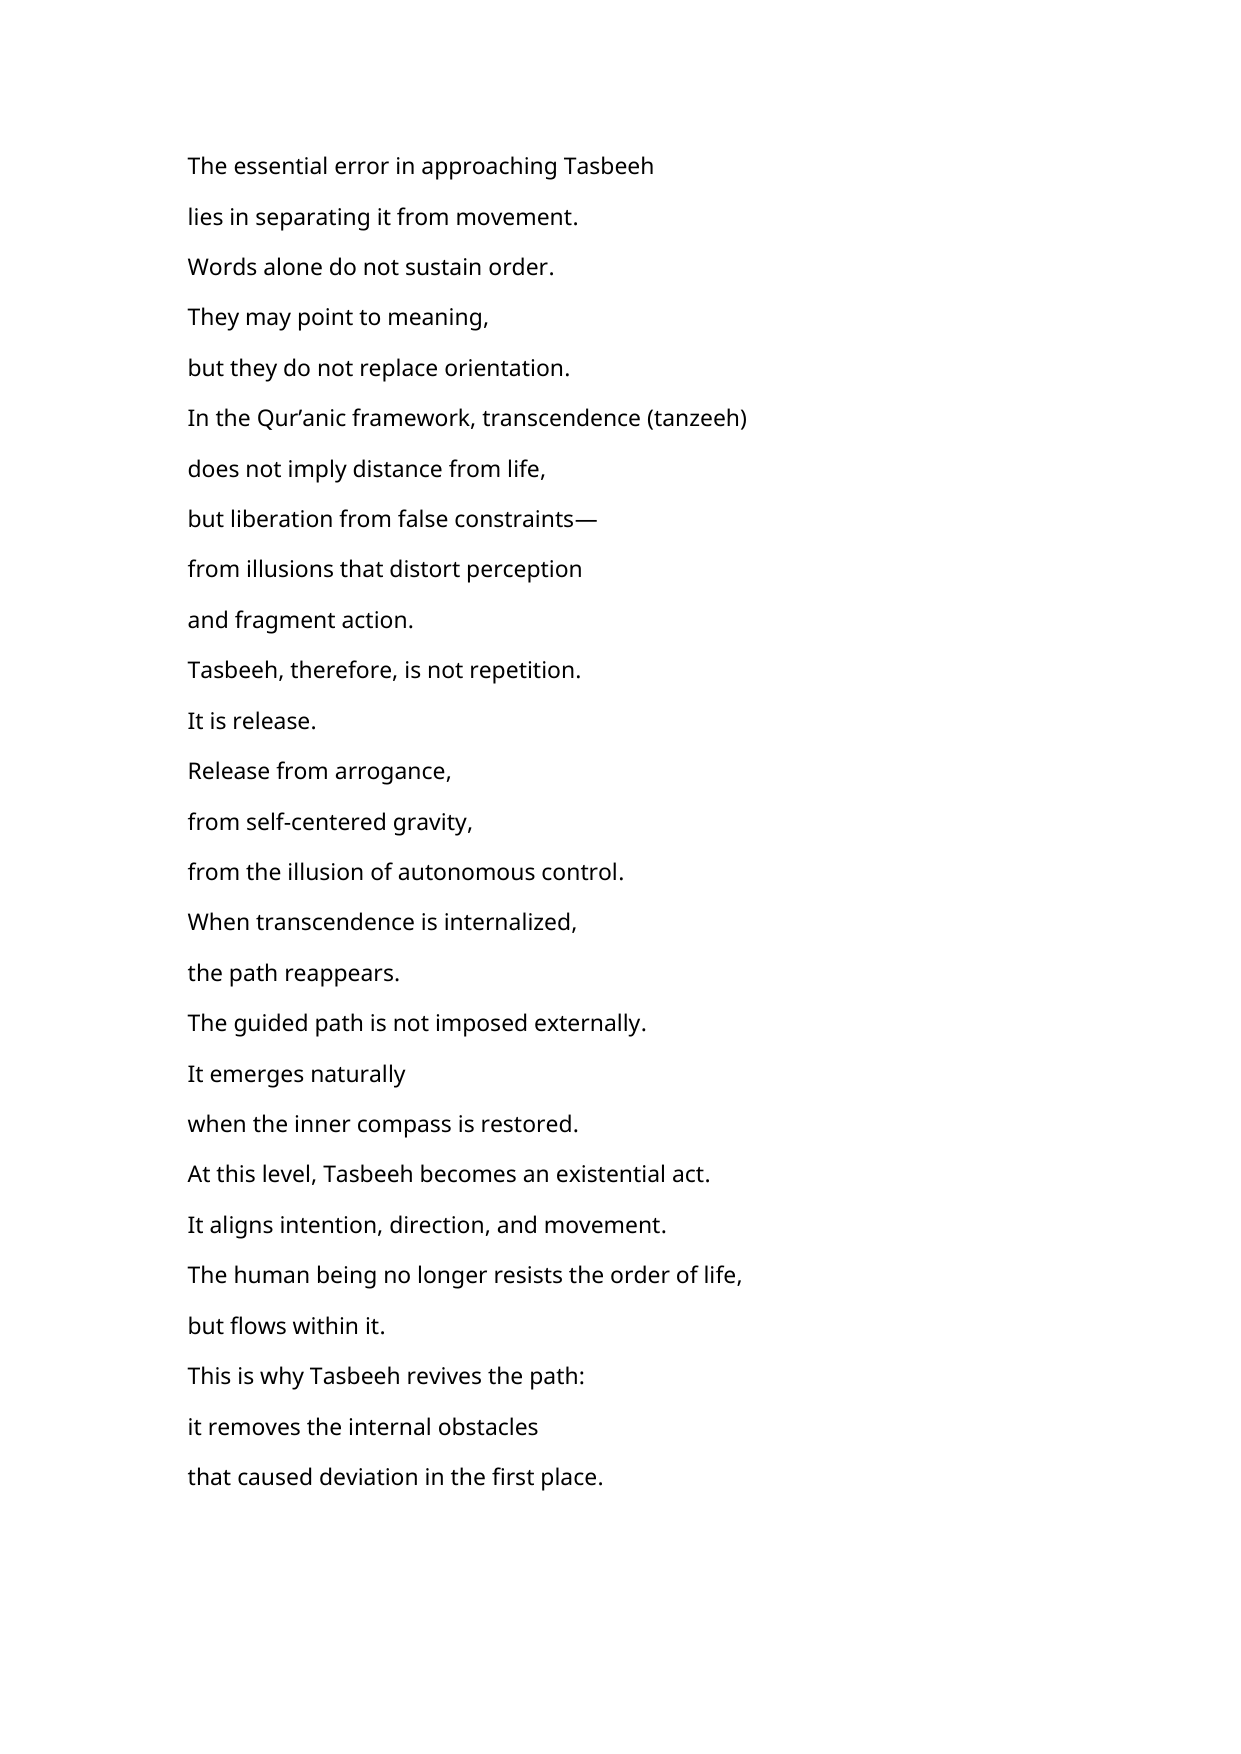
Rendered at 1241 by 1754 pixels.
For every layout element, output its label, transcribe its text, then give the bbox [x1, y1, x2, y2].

text They may point to meaning, [187, 301, 1053, 332]
text Tasbeeh, therefore, is not repetition. [187, 654, 1053, 685]
text from self-centered gravity, [187, 805, 1053, 837]
text but they do not replace orientation. [187, 352, 1053, 383]
text The human being no longer resists the order of life, [187, 1259, 1053, 1290]
text the path reappears. [187, 957, 1053, 988]
text that caused deviation in the first place. [187, 1461, 1053, 1492]
text It is release. [187, 704, 1053, 736]
text When transcendence is internalized, [187, 906, 1053, 937]
text The guided path is not imposed externally. [187, 1007, 1053, 1038]
text At this level, Tasbeeh becomes an existential act. [187, 1158, 1053, 1189]
text Words alone do not sustain order. [187, 251, 1053, 282]
text when the inner compass is restored. [187, 1108, 1053, 1139]
text It aligns intention, direction, and movement. [187, 1209, 1053, 1240]
text it removes the internal obstacles [187, 1410, 1053, 1442]
text It emerges naturally [187, 1057, 1053, 1089]
text but liberation from false constraints— [187, 503, 1053, 534]
text from the illusion of autonomous control. [187, 856, 1053, 887]
text In the Qur’anic framework, transcendence (tanzeeh) [187, 402, 1053, 433]
text lies in separating it from movement. [187, 200, 1053, 232]
text This is why Tasbeeh revives the path: [187, 1360, 1053, 1391]
text The essential error in approaching Tasbeeh [187, 150, 1053, 181]
text but flows within it. [187, 1309, 1053, 1341]
text and fragment action. [187, 604, 1053, 635]
text from illusions that distort perception [187, 553, 1053, 584]
text Release from arrogance, [187, 755, 1053, 786]
text does not imply distance from life, [187, 452, 1053, 484]
